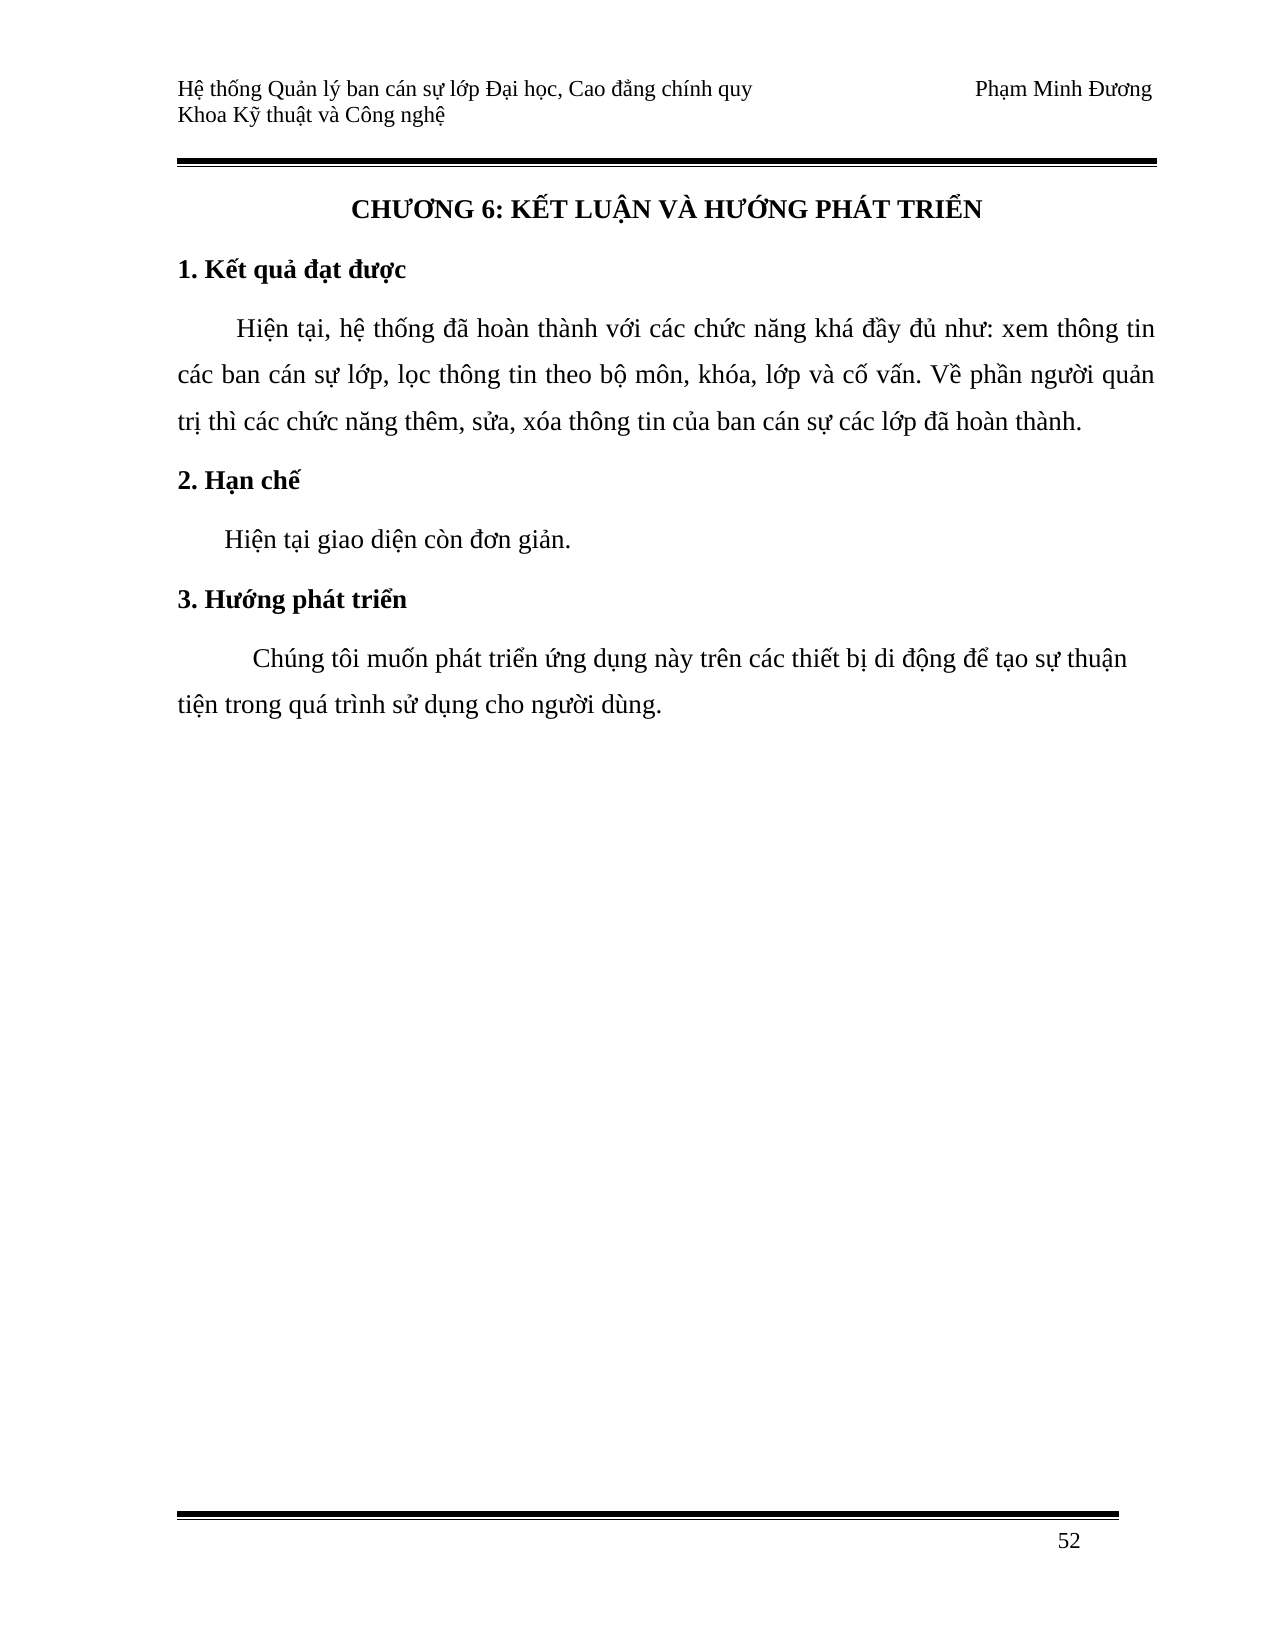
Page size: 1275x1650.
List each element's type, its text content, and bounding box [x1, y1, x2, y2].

subtitle 1. Kết quả đạt được [177, 253, 1157, 284]
text Chúng tôi muốn phát triển ứng dụng này trên các thiết bị di động để tạo sự thuận tiện trong quá trình sử dụng cho người dùng. [177, 642, 1157, 720]
subtitle 3. Hướng phát triển [177, 583, 1157, 614]
list Hiện tại giao diện còn đơn giản. [224, 523, 1157, 555]
subtitle CHƯƠNG 6: KẾT LUẬN VÀ HƯỚNG PHÁT TRIỂN [177, 193, 1157, 225]
text Hiện tại, hệ thống đã hoàn thành với các chức năng khá đầy đủ như: xem thông tin các ban cán sự lớp, lọc thông tin theo bộ môn, khóa, lớp và cố vấn. Về phần người quản trị thì các chức năng thêm, sửa, xóa thông tin của ban cán sự các lớp đã hoàn thành. [177, 312, 1157, 436]
subtitle 2. Hạn chế [177, 464, 1157, 496]
